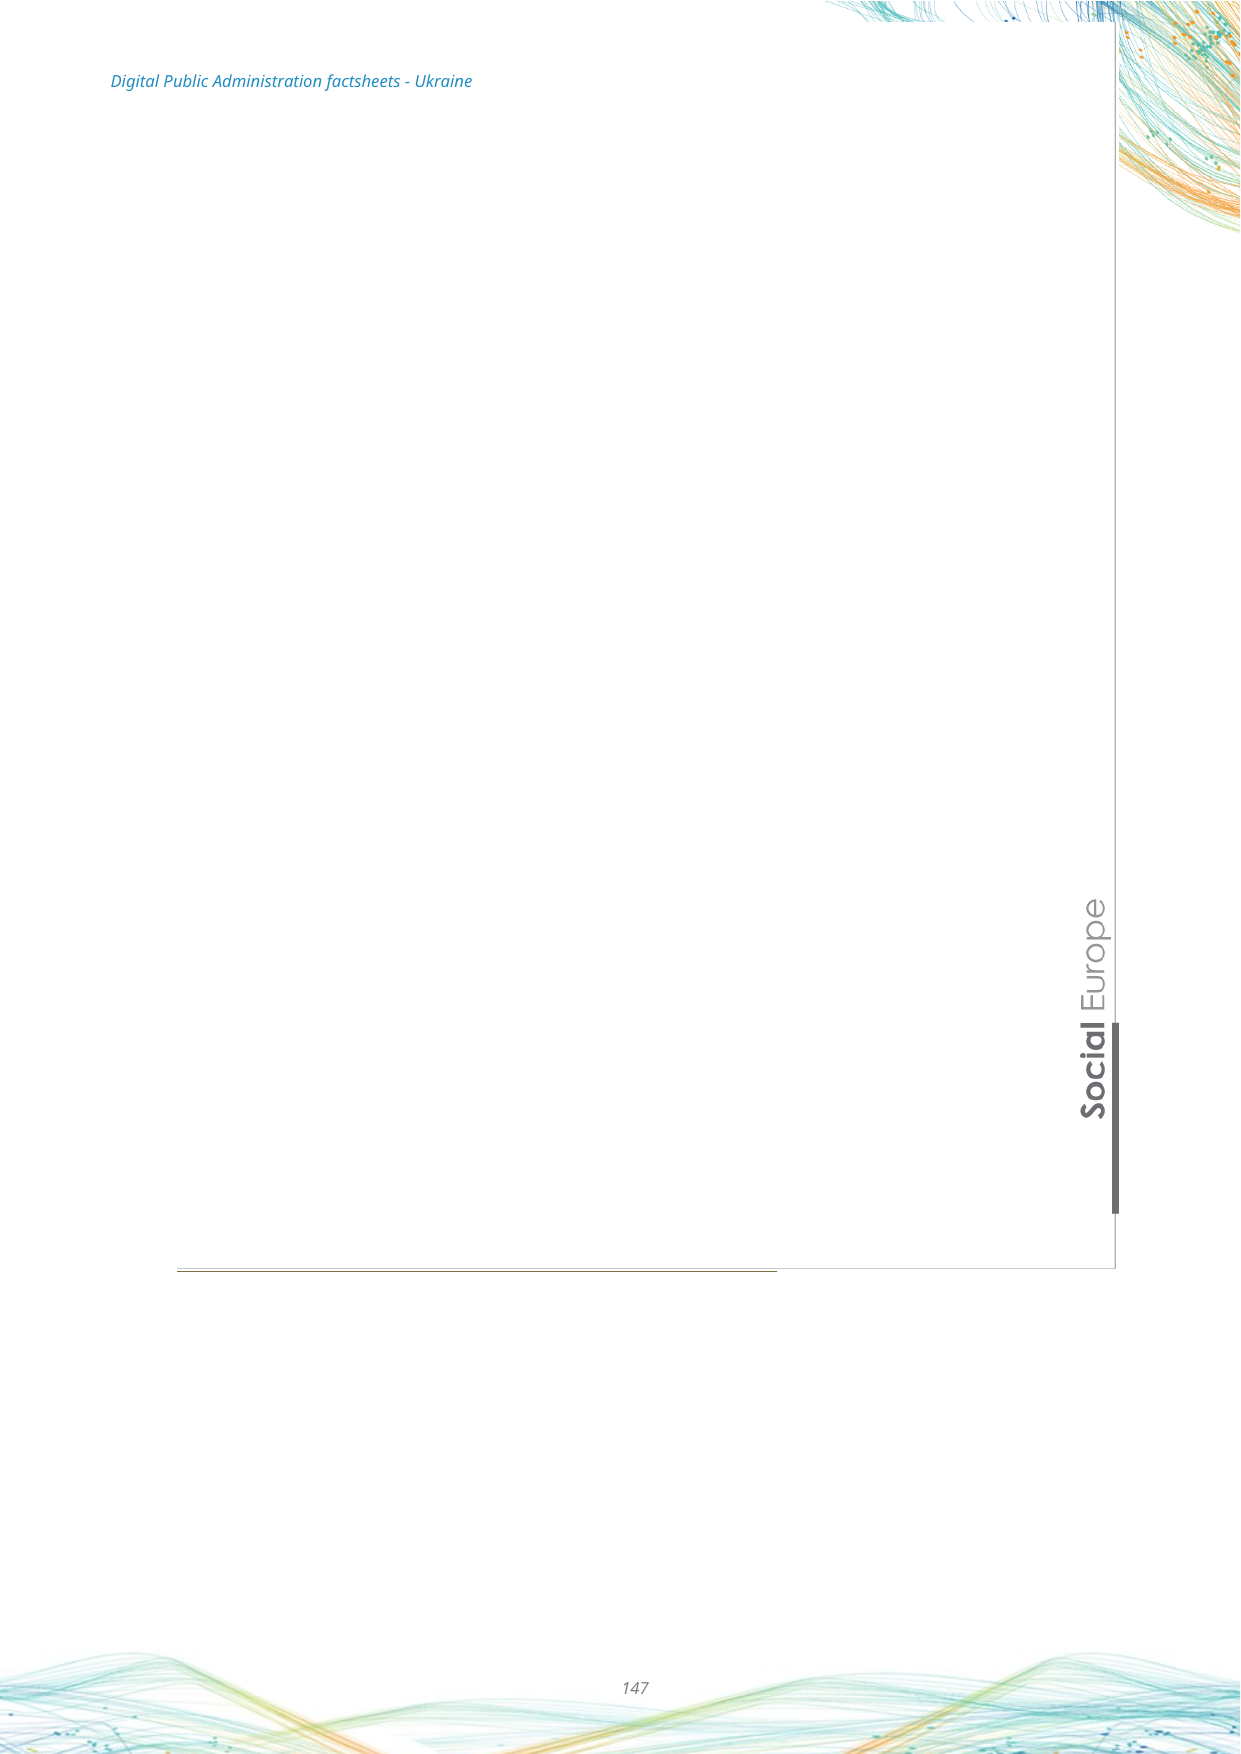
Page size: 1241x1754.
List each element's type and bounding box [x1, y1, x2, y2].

picture [177, 1, 1241, 1269]
picture [0, 1628, 1241, 1754]
